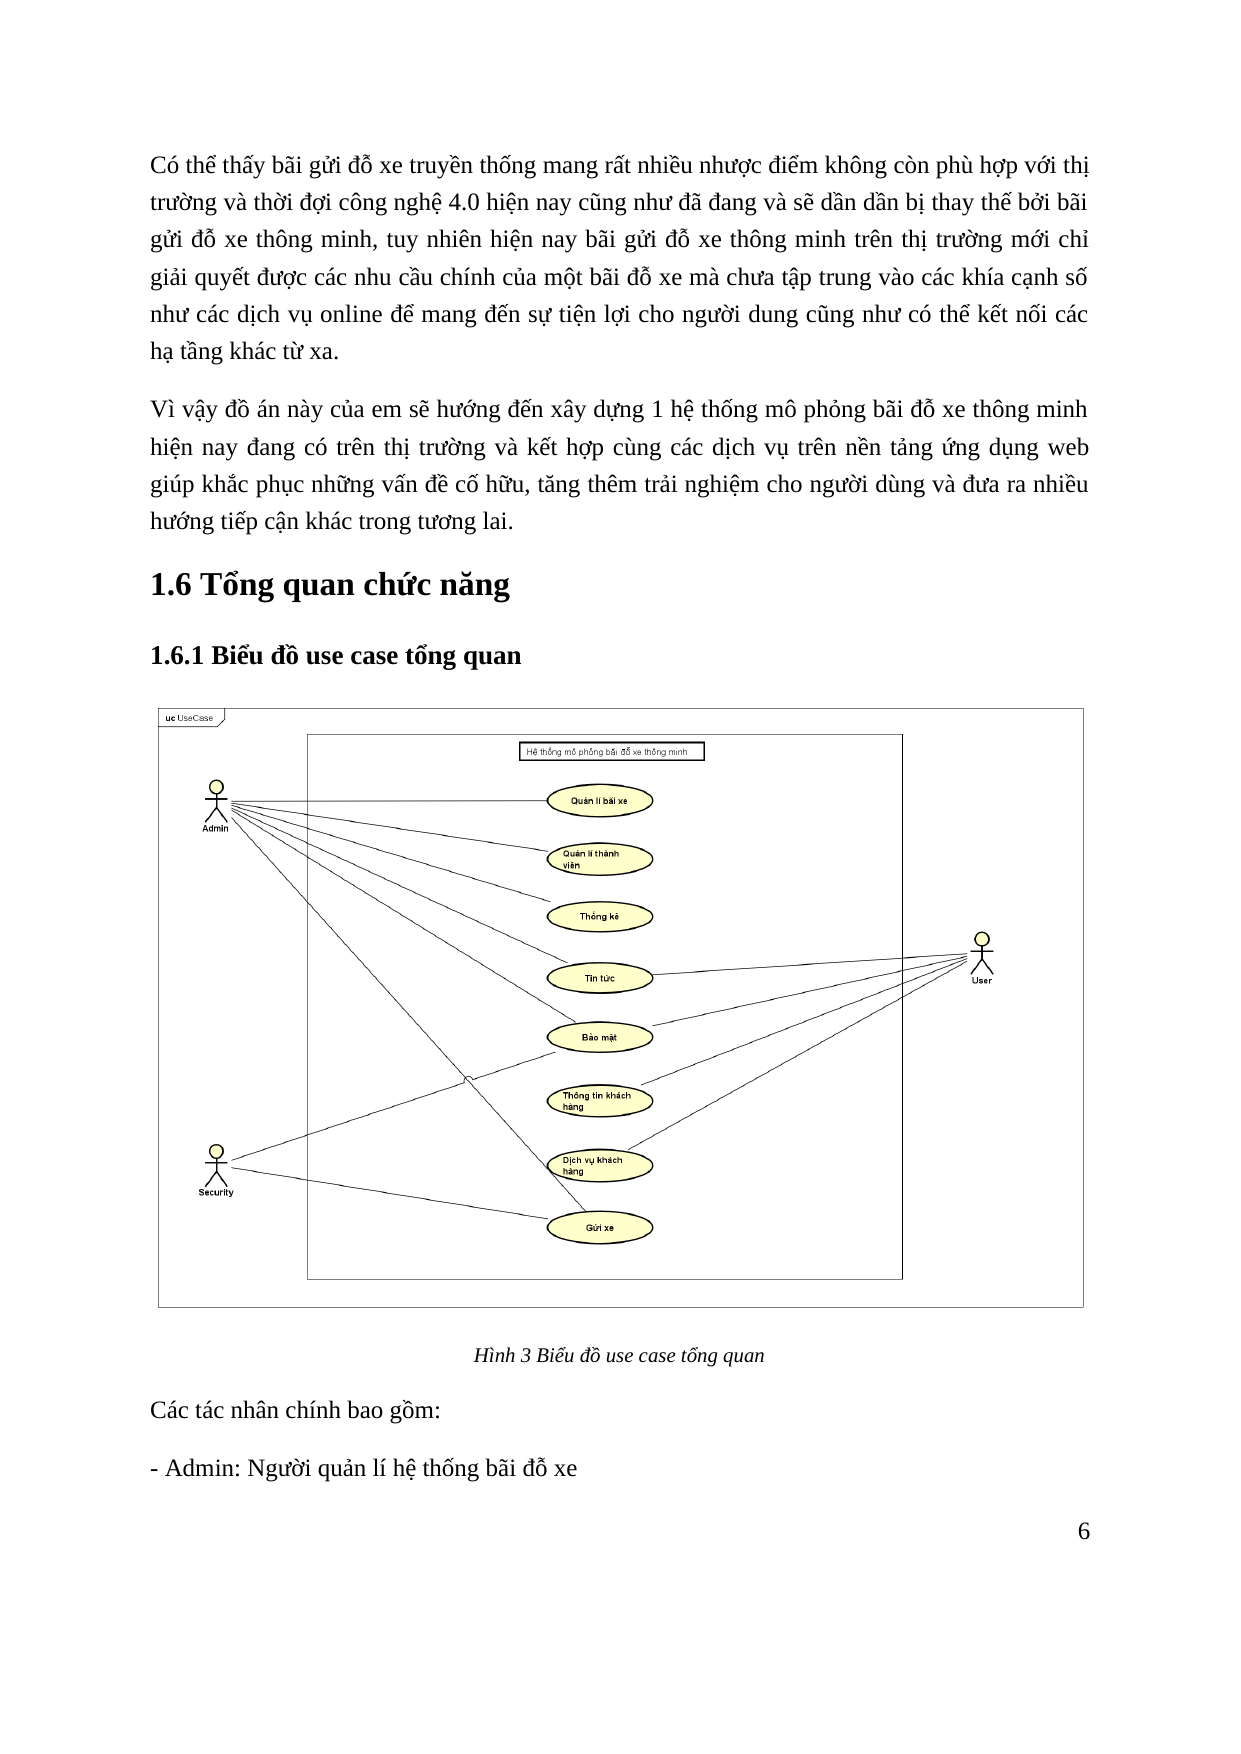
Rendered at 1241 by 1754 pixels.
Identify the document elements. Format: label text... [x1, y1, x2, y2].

text Có thể thấy bãi gửi đỗ xe truyền thống mang rất nhiều nhược điểm không còn phù hợp với thị trường và thời đợi công nghệ 4.0 hiện nay cũng như đã đang và sẽ dần dần bị thay thế bởi bãi gửi đỗ xe thông minh, tuy nhiên hiện nay bãi gửi đỗ xe thông minh trên thị trường mới chỉ giải quyết được các nhu cầu chính của một bãi đỗ xe mà chưa tập trung vào các khía cạnh số như các dịch vụ online để mang đến sự tiện lợi cho người dung cũng như có thể kết nối các hạ tầng khác từ xa. [150, 150, 1090, 365]
subtitle Biểu đồ use case tổng quan [150, 639, 1090, 671]
text Vì vậy đồ án này của em sẽ hướng đến xây dựng 1 hệ thống mô phỏng bãi đỗ xe thông minh hiện nay đang có trên thị trường và kết hợp cùng các dịch vụ trên nền tảng ứng dụng web giúp khắc phục những vấn đề cố hữu, tăng thêm trải nghiệm cho người dùng và đưa ra nhiều hướng tiếp cận khác trong tương lai. [150, 394, 1090, 535]
subtitle Tổng quan chức năng [150, 564, 1090, 603]
picture [150, 700, 1090, 1314]
text Các tác nhân chính bao gồm: [150, 1395, 1090, 1424]
text Hình 3 Biểu đồ use case tổng quan [150, 1343, 1090, 1367]
text - Admin: Người quản lí hệ thống bãi đỗ xe [150, 1453, 1090, 1482]
